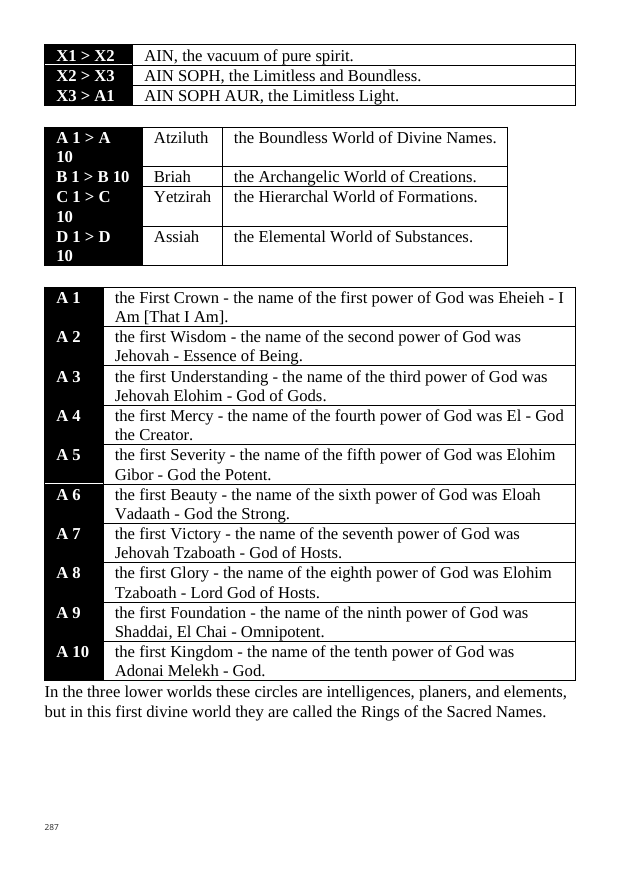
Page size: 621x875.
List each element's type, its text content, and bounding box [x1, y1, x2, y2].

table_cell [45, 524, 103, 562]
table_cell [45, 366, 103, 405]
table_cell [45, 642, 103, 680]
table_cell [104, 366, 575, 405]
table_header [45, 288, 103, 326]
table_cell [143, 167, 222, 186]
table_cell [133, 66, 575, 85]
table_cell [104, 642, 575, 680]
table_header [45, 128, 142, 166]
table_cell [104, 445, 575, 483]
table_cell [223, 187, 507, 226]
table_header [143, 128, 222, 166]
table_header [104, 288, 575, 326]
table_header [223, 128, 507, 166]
text In the three lower worlds these circles are intelligences, planers, and elements, but in this first divine world they are called the Rings of the Sacred Names. [44, 681, 576, 721]
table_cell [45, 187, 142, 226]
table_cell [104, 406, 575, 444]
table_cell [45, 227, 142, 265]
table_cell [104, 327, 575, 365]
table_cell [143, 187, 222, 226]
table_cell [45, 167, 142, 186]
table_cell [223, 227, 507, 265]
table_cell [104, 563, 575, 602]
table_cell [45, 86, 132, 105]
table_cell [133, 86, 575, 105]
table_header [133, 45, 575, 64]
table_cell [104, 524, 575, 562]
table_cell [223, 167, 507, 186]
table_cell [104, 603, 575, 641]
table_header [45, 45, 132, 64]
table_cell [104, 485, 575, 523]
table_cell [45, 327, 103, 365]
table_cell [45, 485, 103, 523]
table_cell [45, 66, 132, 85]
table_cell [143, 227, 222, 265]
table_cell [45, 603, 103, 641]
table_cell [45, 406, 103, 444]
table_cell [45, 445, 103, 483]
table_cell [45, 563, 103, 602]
